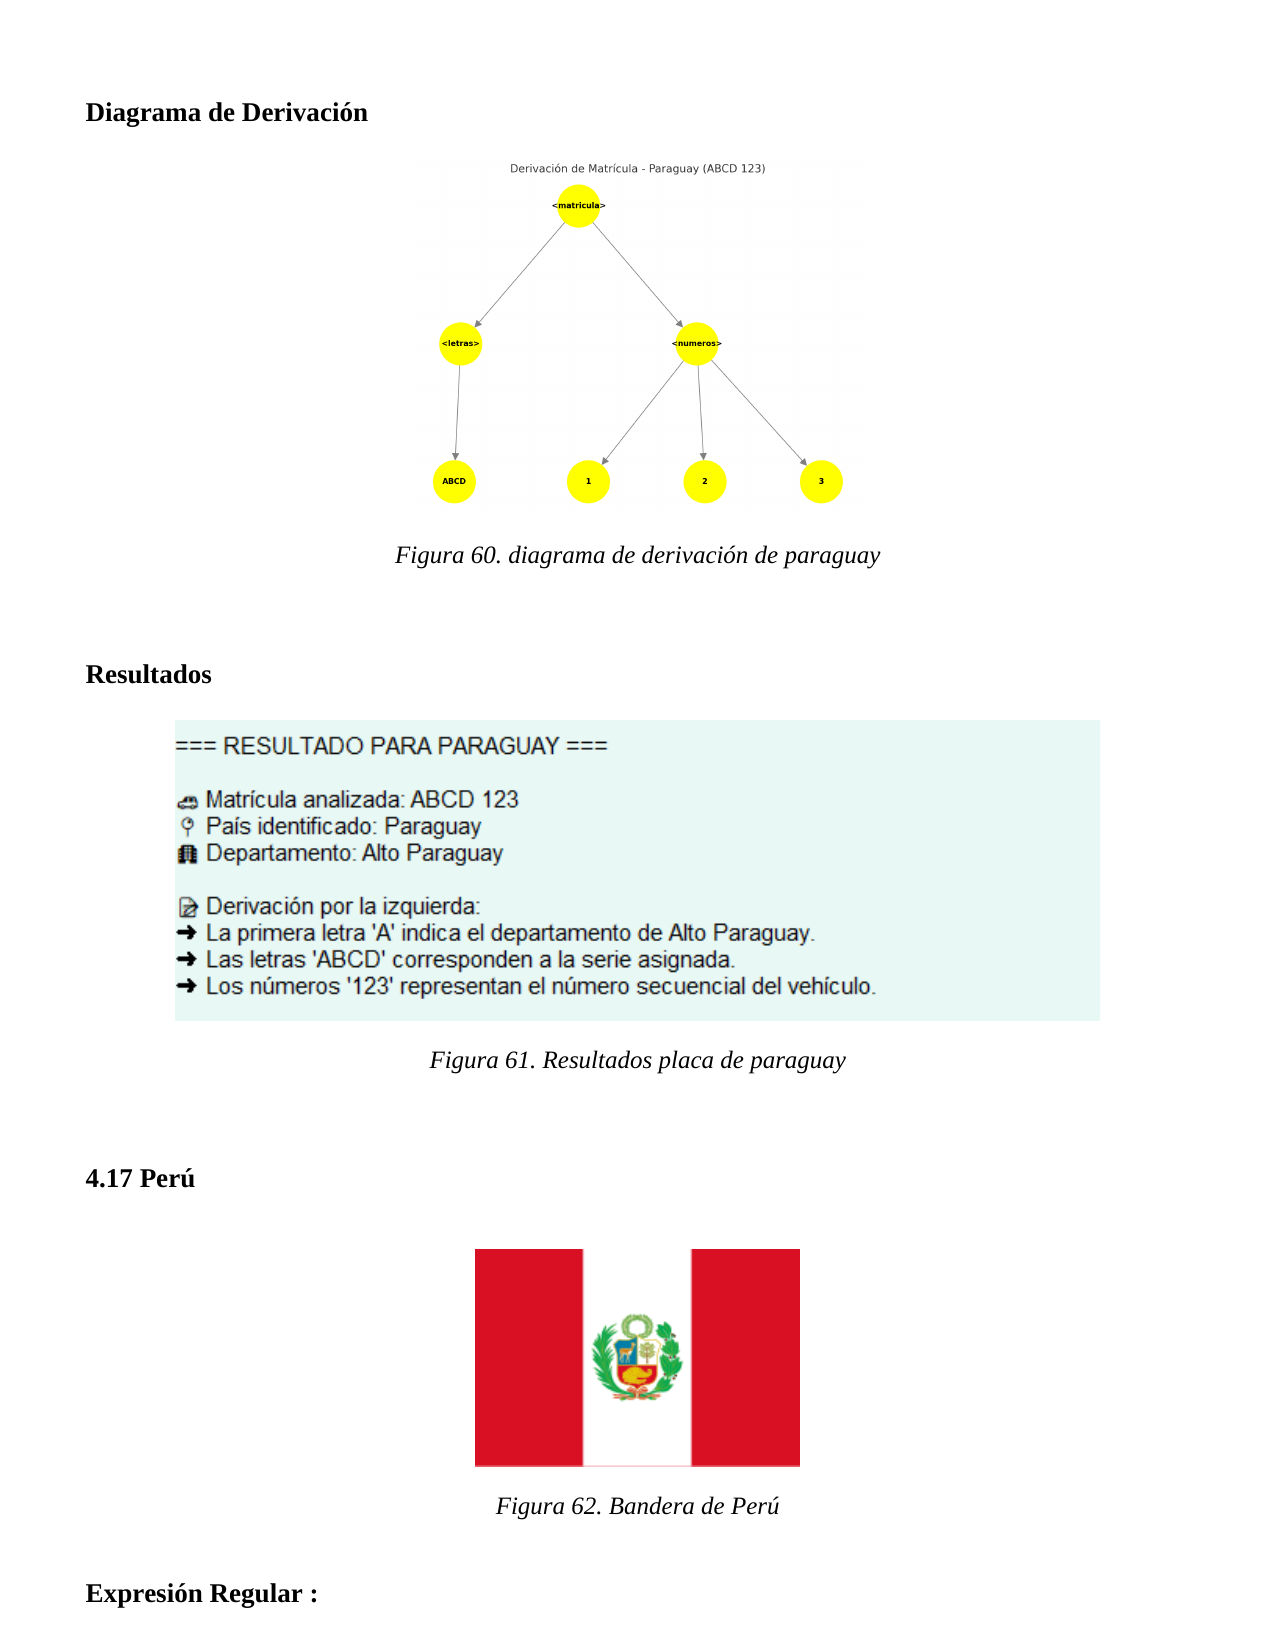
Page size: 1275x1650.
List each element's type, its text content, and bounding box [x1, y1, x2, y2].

picture [475, 1249, 800, 1467]
text 4.17 Perú [85, 1162, 1189, 1194]
picture [175, 720, 1100, 1021]
picture [410, 158, 865, 516]
text Diagrama de Derivación [85, 96, 1189, 127]
text Expresión Regular : [85, 1577, 1189, 1609]
text Figura 60. diagrama de derivación de paraguay [85, 540, 1189, 569]
text Figura 62. Bandera de Perú [85, 1491, 1189, 1520]
text Resultados [85, 658, 1189, 689]
text Figura 61. Resultados placa de paraguay [85, 1045, 1189, 1074]
